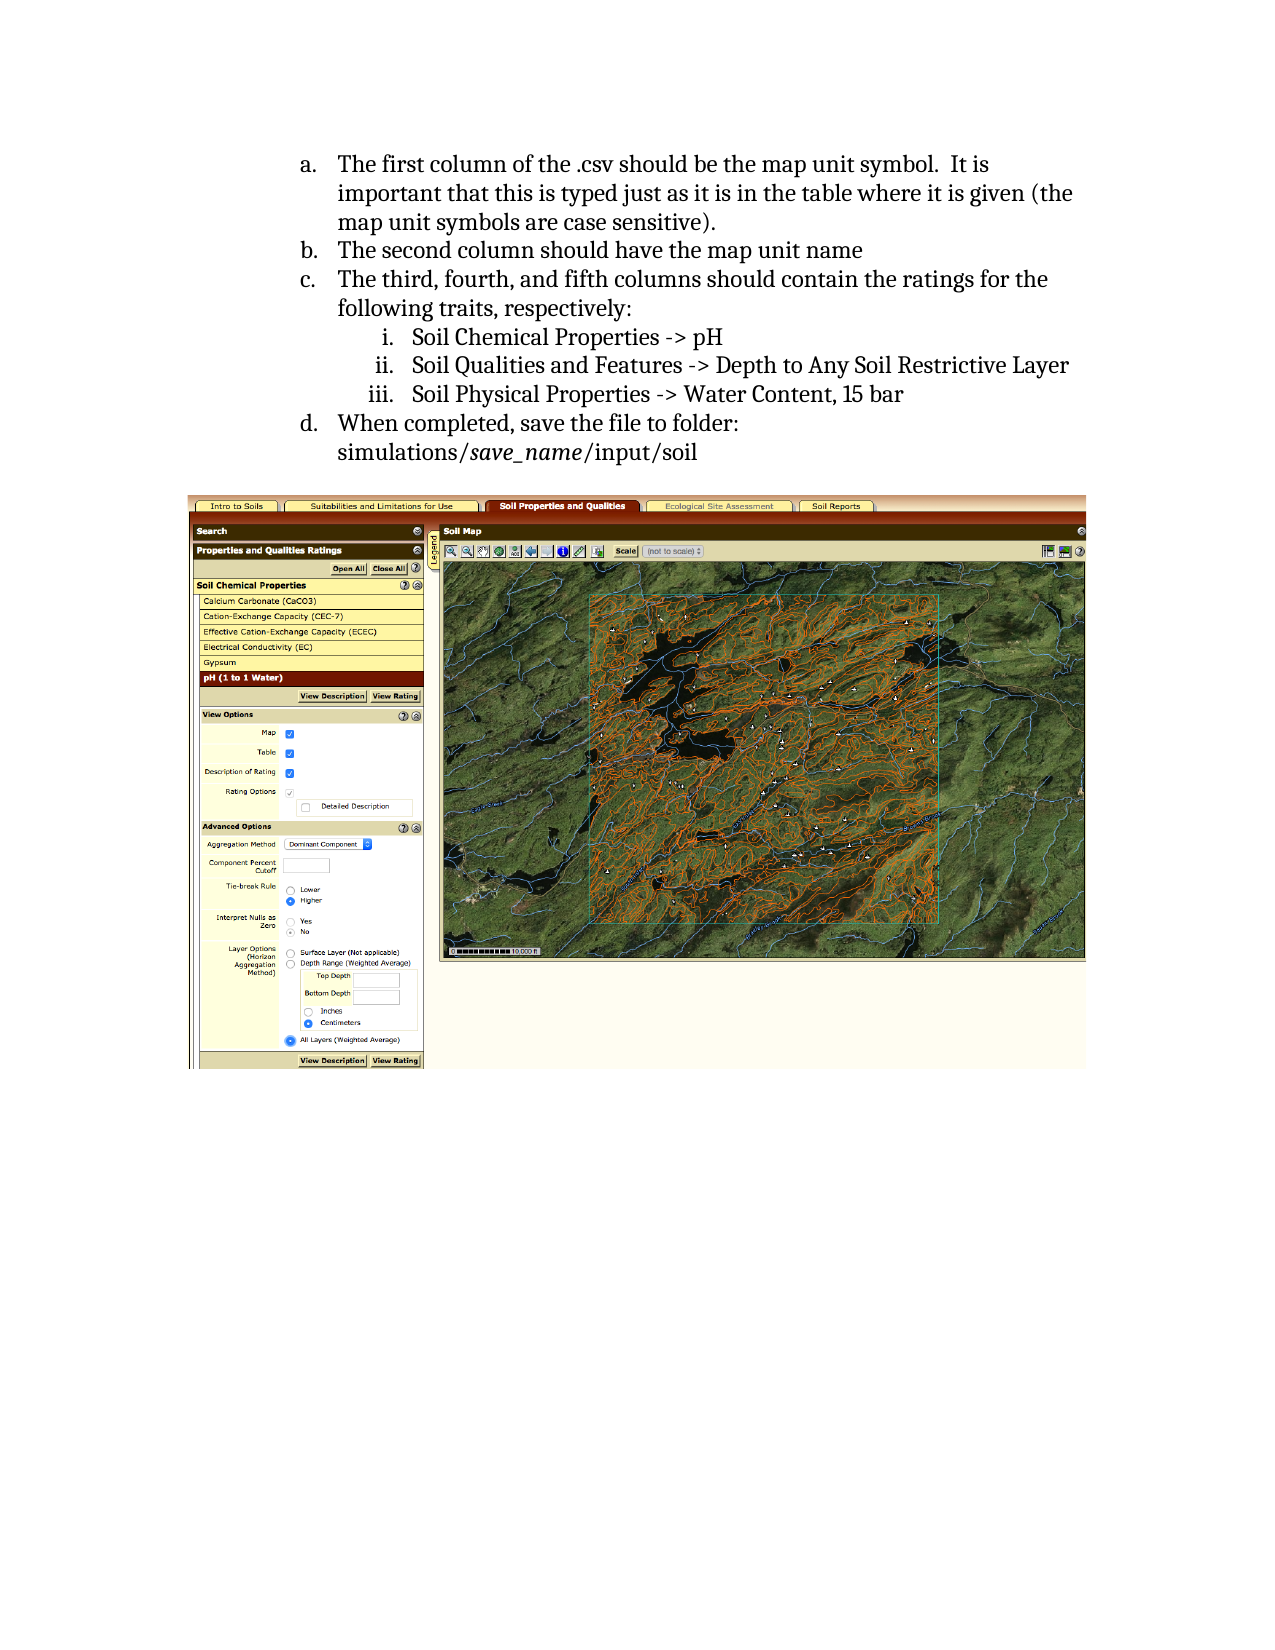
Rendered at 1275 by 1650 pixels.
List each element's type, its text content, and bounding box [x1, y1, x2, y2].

list Soil Qualities and Features -> Depth to Any Soil Restrictive Layer [394, 351, 1087, 380]
list Soil Chemical Properties -> pH [394, 322, 1087, 351]
list Soil Physical Properties -> Water Content, 15 bar [394, 380, 1087, 409]
list The first column of the .csv should be the map unit symbol. It is important that this is typed just as it is in the table where it is given (the map unit symbols are case sensitive). [300, 150, 1087, 236]
picture [187, 495, 1087, 1069]
list The second column should have the map unit name [300, 236, 1087, 265]
list The third, fourth, and fifth columns should contain the ratings for the following traits, respectively: [300, 265, 1087, 322]
list When completed, save the file to folder: simulations/save_name/input/soil [300, 409, 1087, 466]
